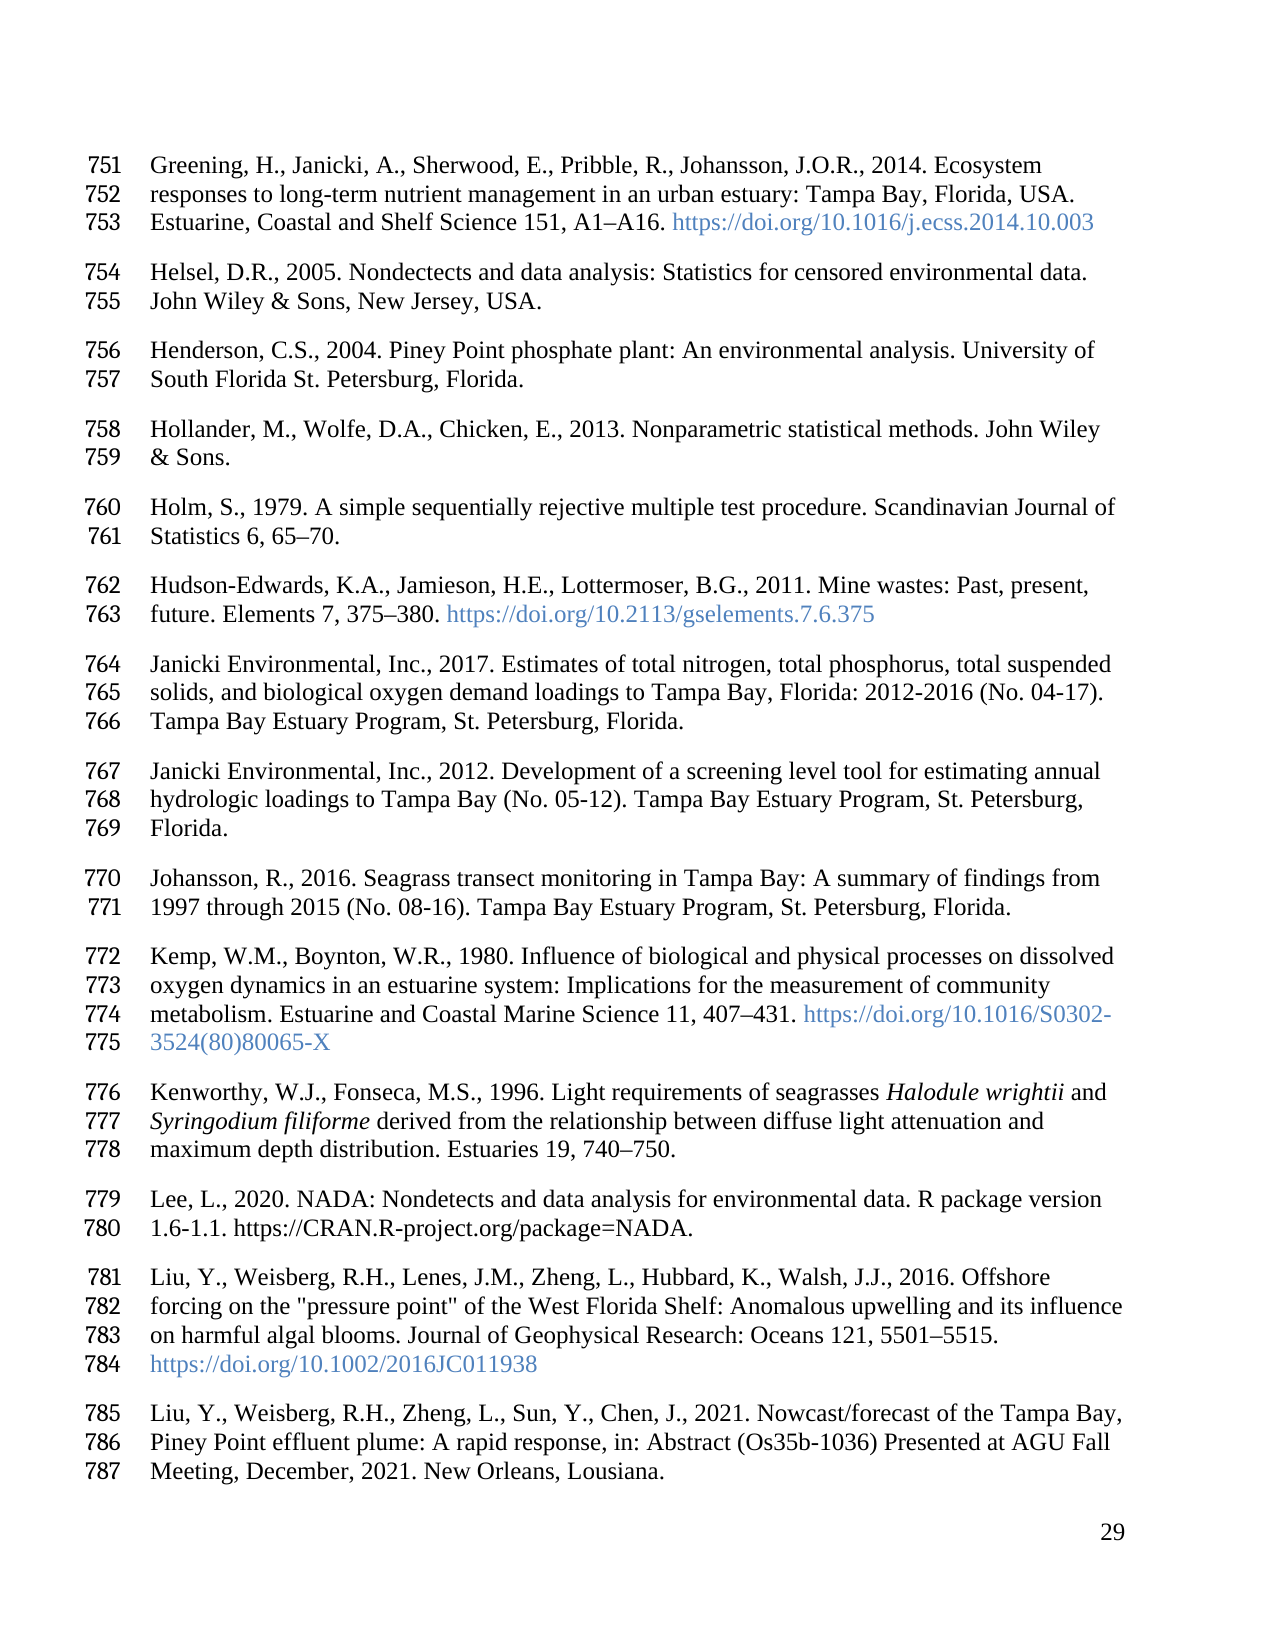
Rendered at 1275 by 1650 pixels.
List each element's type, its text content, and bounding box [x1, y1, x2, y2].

text Kenworthy, W.J., Fonseca, M.S., 1996. Light requirements of seagrasses Halodule wrightii and Syringodium filiforme derived from the relationship between diffuse light attenuation and maximum depth distribution. Estuaries 19, 740–750. [150, 1077, 1125, 1163]
text Helsel, D.R., 2005. Nondectects and data analysis: Statistics for censored environmental data. John Wiley & Sons, New Jersey, USA. [150, 257, 1125, 314]
text Janicki Environmental, Inc., 2017. Estimates of total nitrogen, total phosphorus, total suspended solids, and biological oxygen demand loadings to Tampa Bay, Florida: 2012-2016 (No. 04-17). Tampa Bay Estuary Program, St. Petersburg, Florida. [150, 649, 1125, 735]
text Holm, S., 1979. A simple sequentially rejective multiple test procedure. Scandinavian Journal of Statistics 6, 65–70. [150, 492, 1125, 549]
text Greening, H., Janicki, A., Sherwood, E., Pribble, R., Johansson, J.O.R., 2014. Ecosystem responses to long-term nutrient management in an urban estuary: Tampa Bay, Florida, USA. Estuarine, Coastal and Shelf Science 151, A1–A16. https://doi.org/10.1016/j.ecss.2014.10.003 [150, 150, 1125, 236]
text Hudson-Edwards, K.A., Jamieson, H.E., Lottermoser, B.G., 2011. Mine wastes: Past, present, future. Elements 7, 375–380. https://doi.org/10.2113/gselements.7.6.375 [150, 570, 1125, 628]
text Kemp, W.M., Boynton, W.R., 1980. Influence of biological and physical processes on dissolved oxygen dynamics in an estuarine system: Implications for the measurement of community metabolism. Estuarine and Coastal Marine Science 11, 407–431. https://doi.org/10.1016/S0302-3524(80)80065-X [150, 941, 1125, 1056]
text Liu, Y., Weisberg, R.H., Lenes, J.M., Zheng, L., Hubbard, K., Walsh, J.J., 2016. Offshore forcing on the "pressure point" of the West Florida Shelf: Anomalous upwelling and its influence on harmful algal blooms. Journal of Geophysical Research: Oceans 121, 5501–5515. https://doi.org/10.1002/2016JC011938 [150, 1262, 1125, 1377]
text Lee, L., 2020. NADA: Nondetects and data analysis for environmental data. R package version 1.6-1.1. https://CRAN.R-project.org/package=NADA. [150, 1184, 1125, 1242]
text Johansson, R., 2016. Seagrass transect monitoring in Tampa Bay: A summary of findings from 1997 through 2015 (No. 08-16). Tampa Bay Estuary Program, St. Petersburg, Florida. [150, 863, 1125, 920]
text Janicki Environmental, Inc., 2012. Development of a screening level tool for estimating annual hydrologic loadings to Tampa Bay (No. 05-12). Tampa Bay Estuary Program, St. Petersburg, Florida. [150, 756, 1125, 842]
text Hollander, M., Wolfe, D.A., Chicken, E., 2013. Nonparametric statistical methods. John Wiley & Sons. [150, 414, 1125, 471]
text Henderson, C.S., 2004. Piney Point phosphate plant: An environmental analysis. University of South Florida St. Petersburg, Florida. [150, 335, 1125, 393]
text Liu, Y., Weisberg, R.H., Zheng, L., Sun, Y., Chen, J., 2021. Nowcast/forecast of the Tampa Bay, Piney Point effluent plume: A rapid response, in: Abstract (Os35b-1036) Presented at AGU Fall Meeting, December, 2021. New Orleans, Lousiana. [150, 1398, 1125, 1484]
